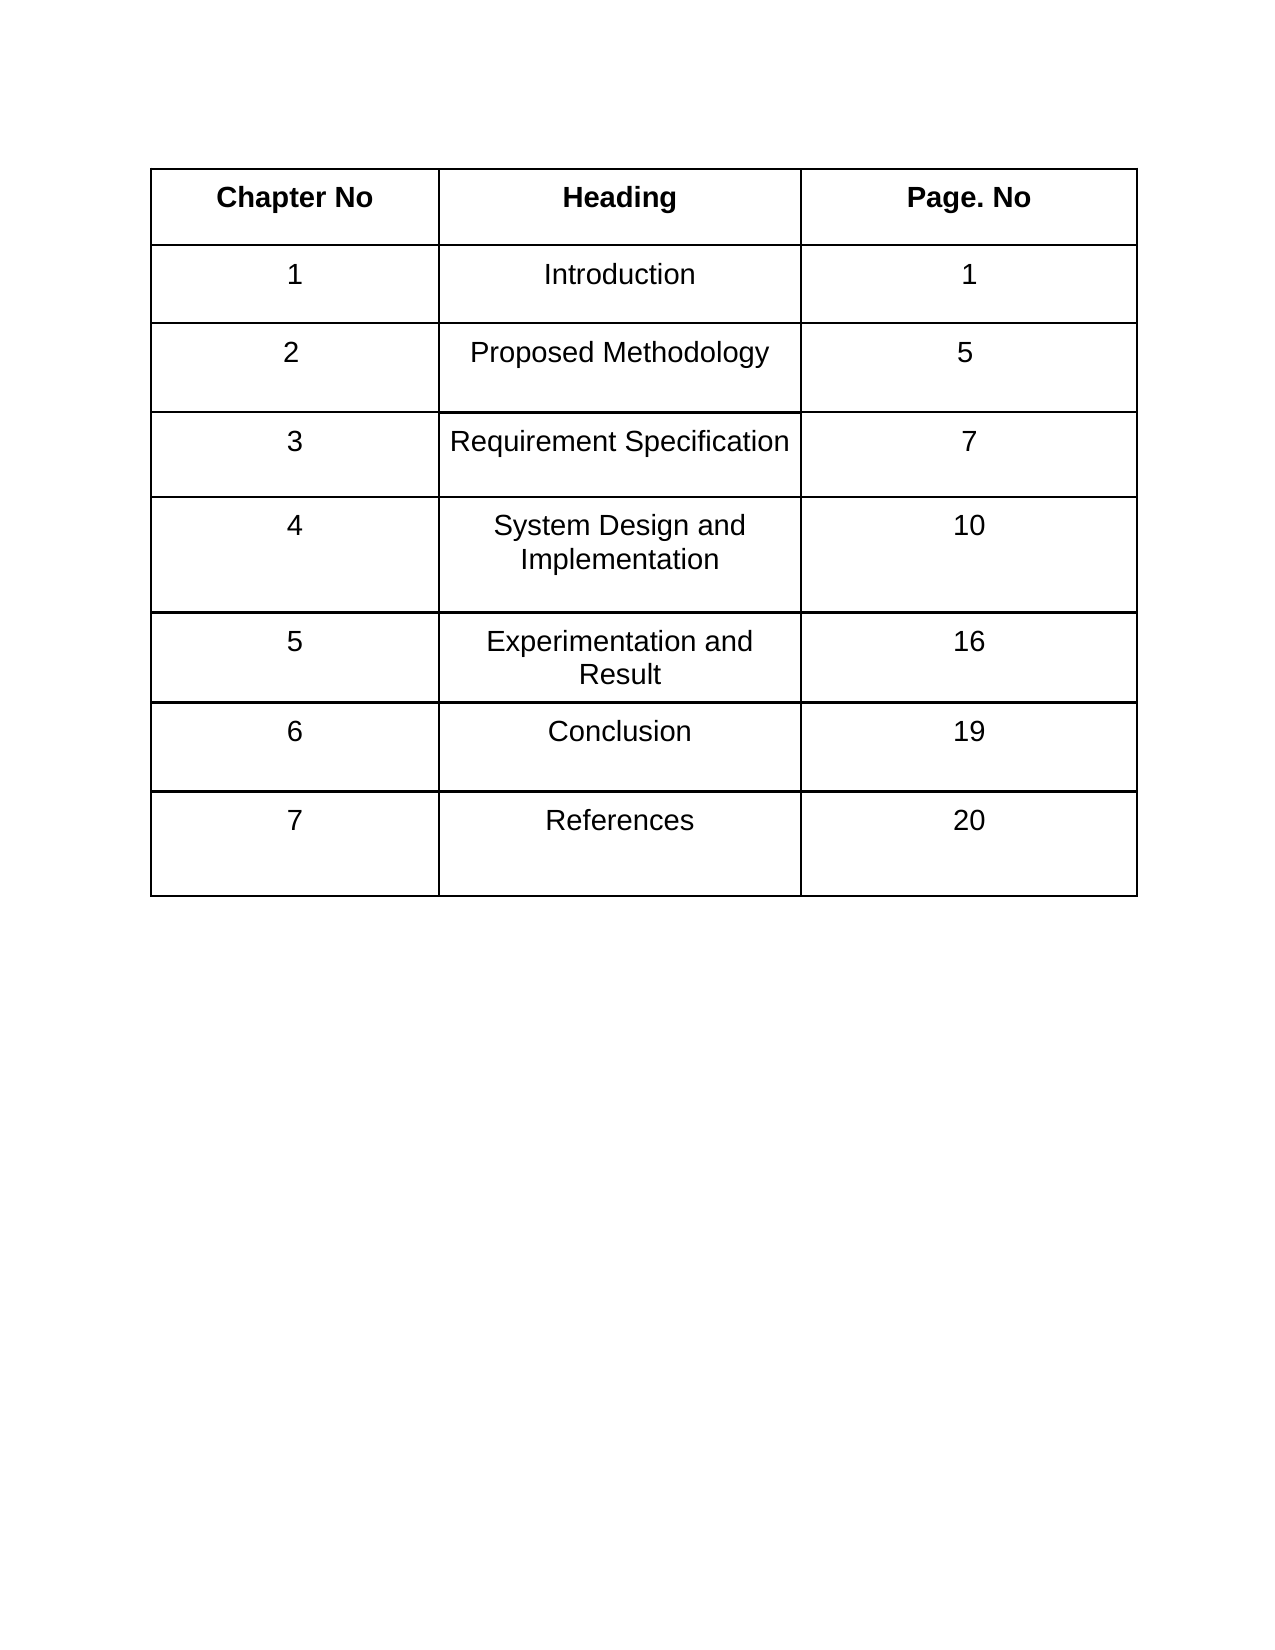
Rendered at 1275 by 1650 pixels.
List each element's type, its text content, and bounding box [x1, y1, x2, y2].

table_cell 3 [152, 413, 438, 496]
table_cell References [440, 793, 800, 895]
table_cell 20 [802, 793, 1136, 895]
table_cell 19 [802, 704, 1136, 790]
table_cell Requirement Specification [440, 414, 800, 496]
table_cell 7 [802, 413, 1136, 496]
table_cell 5 [152, 614, 438, 701]
table_cell Conclusion [440, 704, 800, 790]
table_cell System Design and Implementation [440, 498, 800, 611]
table_cell Experimentation and Result [440, 614, 800, 701]
table_cell 6 [152, 704, 438, 790]
table_cell 4 [152, 498, 438, 611]
table_cell 1 [802, 246, 1136, 322]
table_cell 7 [152, 793, 438, 895]
table_cell 5 [802, 324, 1136, 411]
table_cell Introduction [440, 246, 800, 322]
table_cell 16 [802, 614, 1136, 701]
table_header Chapter No [152, 170, 438, 244]
table_header Heading [440, 170, 800, 244]
table_cell Proposed Methodology [440, 324, 800, 411]
table_cell 10 [802, 498, 1136, 611]
table_header Page. No [802, 170, 1136, 244]
table_cell 1 [152, 246, 438, 322]
table_cell 2 [152, 324, 438, 411]
